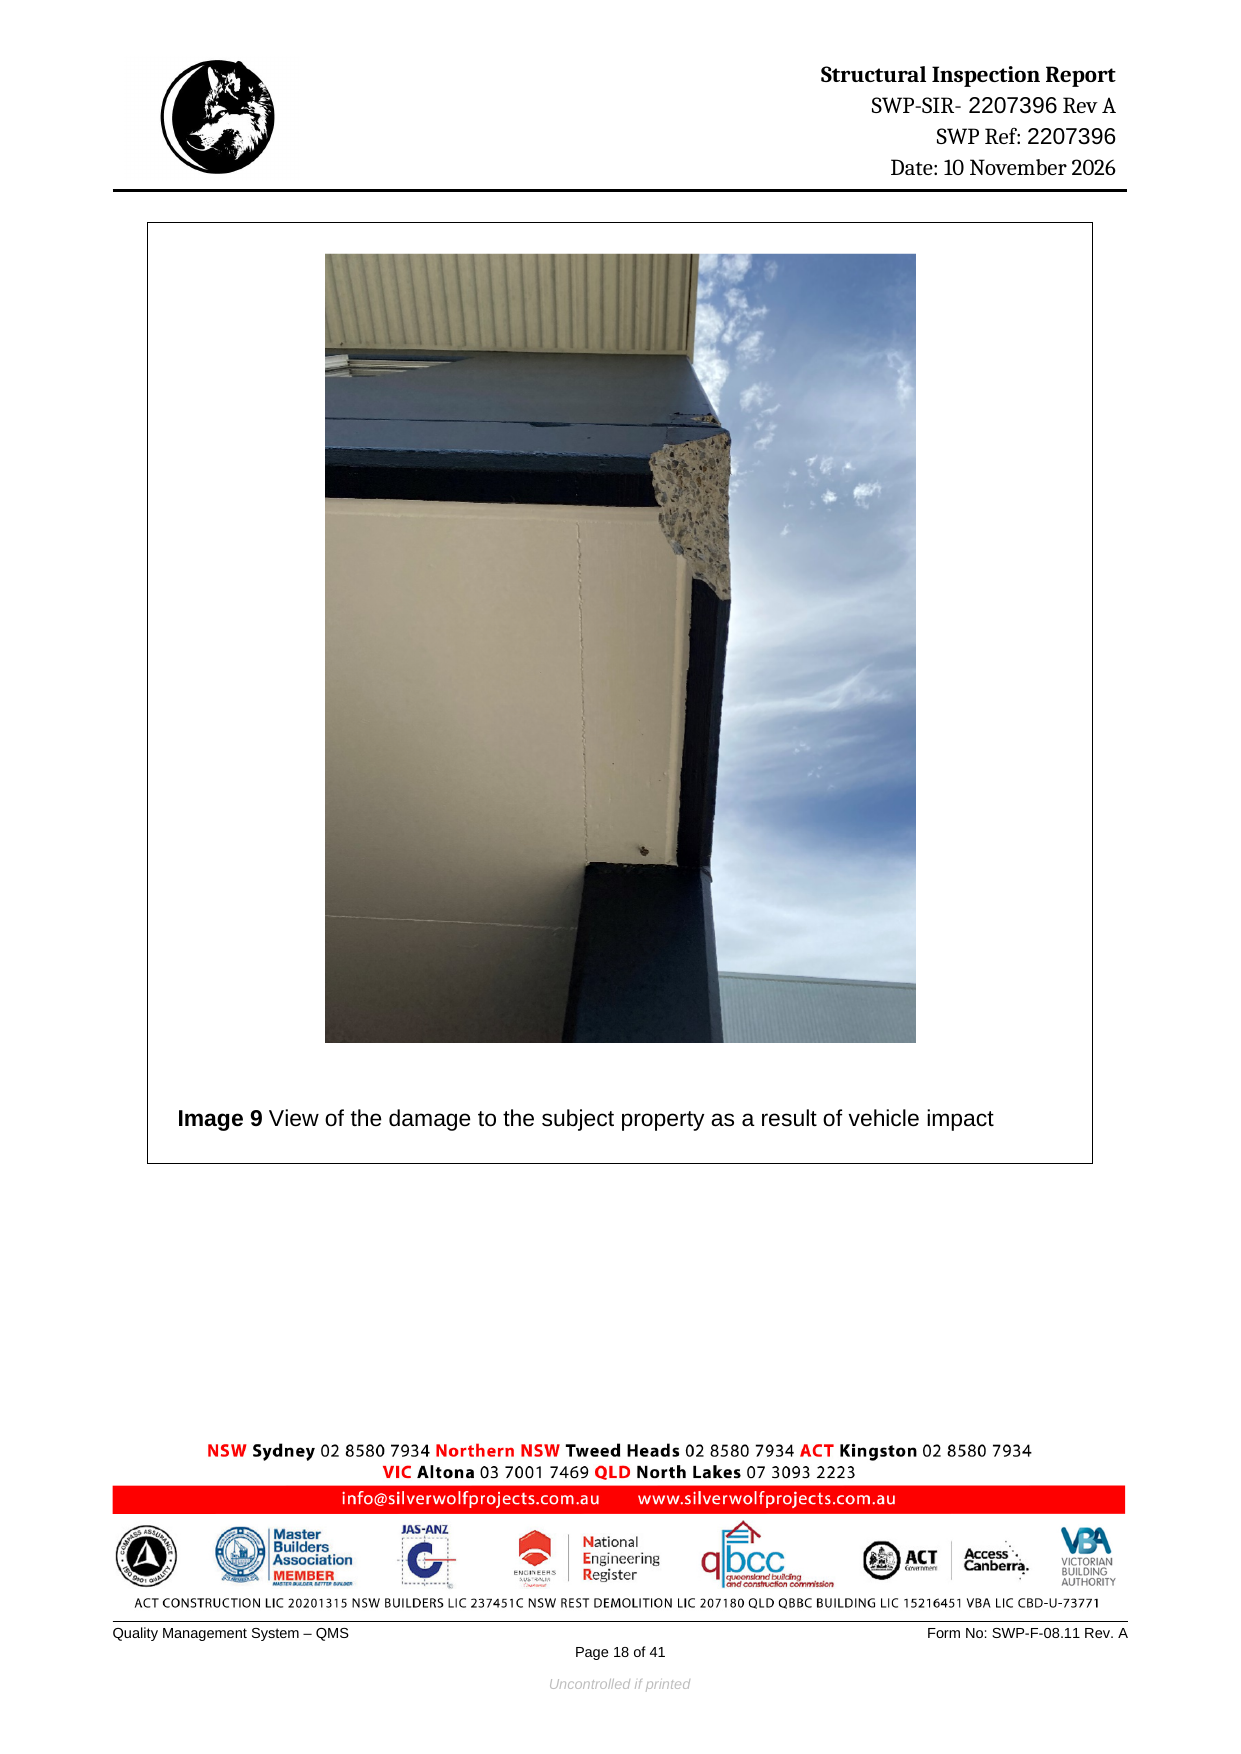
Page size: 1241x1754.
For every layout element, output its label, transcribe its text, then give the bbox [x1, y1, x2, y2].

picture [325, 254, 916, 1043]
table_header [148, 223, 1092, 1075]
picture [112, 1425, 1126, 1618]
table_cell Image View of the damage to the subject property as a result of vehicle impact [148, 1075, 1092, 1162]
picture [123, 56, 301, 181]
